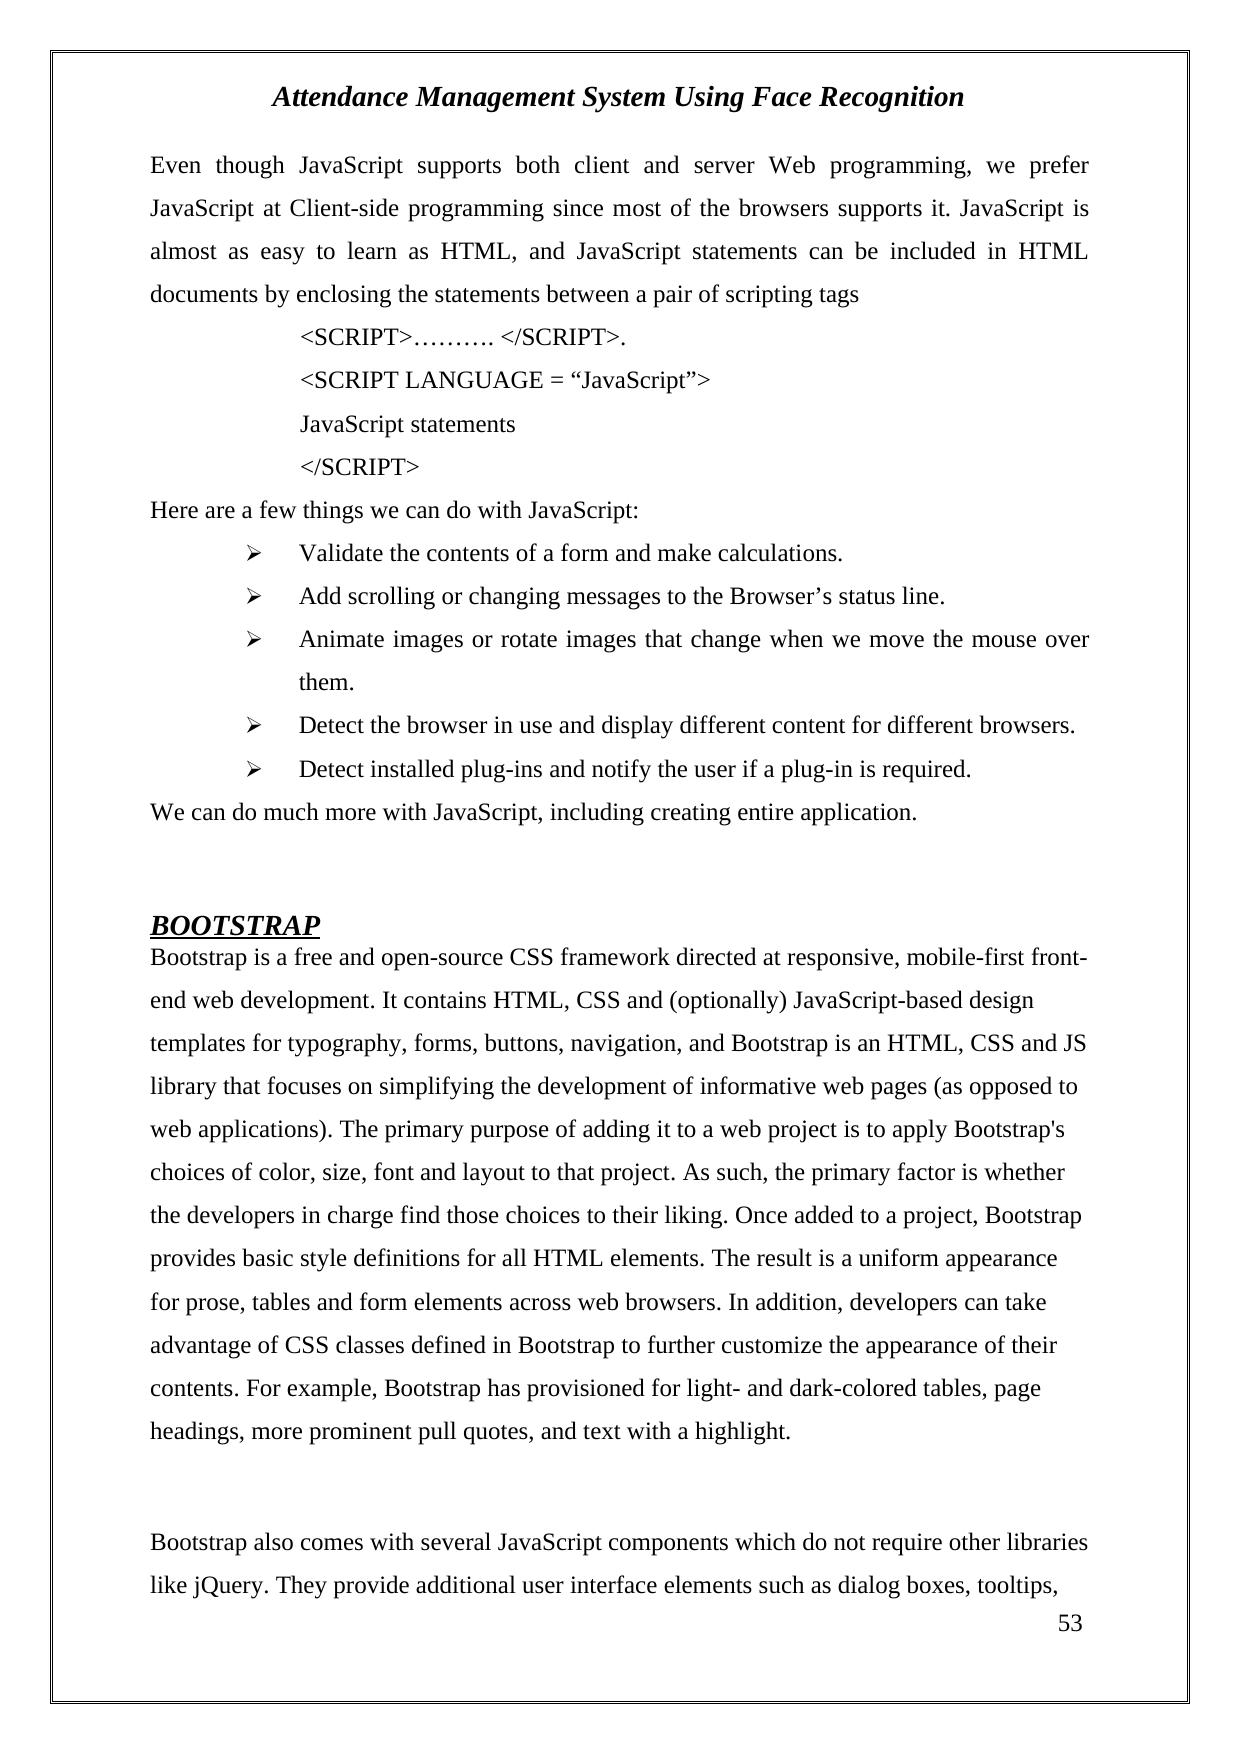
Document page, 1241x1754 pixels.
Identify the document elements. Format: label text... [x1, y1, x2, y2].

text Bootstrap is a free and open-source CSS framework directed at responsive, mobile-first front-end web development. It contains HTML, CSS and (optionally) JavaScript-based design templates for typography, forms, buttons, navigation, and Bootstrap is an HTML, CSS and JS library that focuses on simplifying the development of informative web pages (as opposed to web applications). The primary purpose of adding it to a web project is to apply Bootstrap's choices of color, size, font and layout to that project. As such, the primary factor is whether the developers in charge find those choices to their liking. Once added to a project, Bootstrap provides basic style definitions for all HTML elements. The result is a uniform appearance for prose, tables and form elements across web browsers. In addition, developers can take advantage of CSS classes defined in Bootstrap to further customize the appearance of their contents. For example, Bootstrap has provisioned for light- and dark-colored tables, page headings, more prominent pull quotes, and text with a highlight. [150, 942, 1090, 1445]
text </SCRIPT> [300, 452, 1090, 481]
list Detect the browser in use and display different content for different browsers. [245, 711, 1090, 739]
text <SCRIPT LANGUAGE = “JavaScript”> [300, 366, 1090, 394]
text Even though JavaScript supports both client and server Web programming, we prefer JavaScript at Client-side programming since most of the browsers supports it. JavaScript is almost as easy to learn as HTML, and JavaScript statements can be included in HTML documents by enclosing the statements between a pair of scripting tags [150, 150, 1090, 308]
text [150, 1527, 1090, 1599]
list Animate images or rotate images that change when we move the mouse over them. [245, 624, 1090, 696]
list Add scrolling or changing messages to the Browser’s status line. [245, 581, 1090, 610]
list Validate the contents of a form and make calculations. [245, 538, 1090, 567]
subtitle BOOTSTRAP [150, 908, 1090, 942]
text <SCRIPT>………. </SCRIPT>. [300, 322, 1090, 351]
text Here are a few things we can do with JavaScript: [150, 495, 1090, 524]
text JavaScript statements [300, 409, 1090, 437]
text We can do much more with JavaScript, including creating entire application. [150, 797, 1090, 826]
list Detect installed plug-ins and notify the user if a plug-in is required. [245, 754, 1090, 782]
